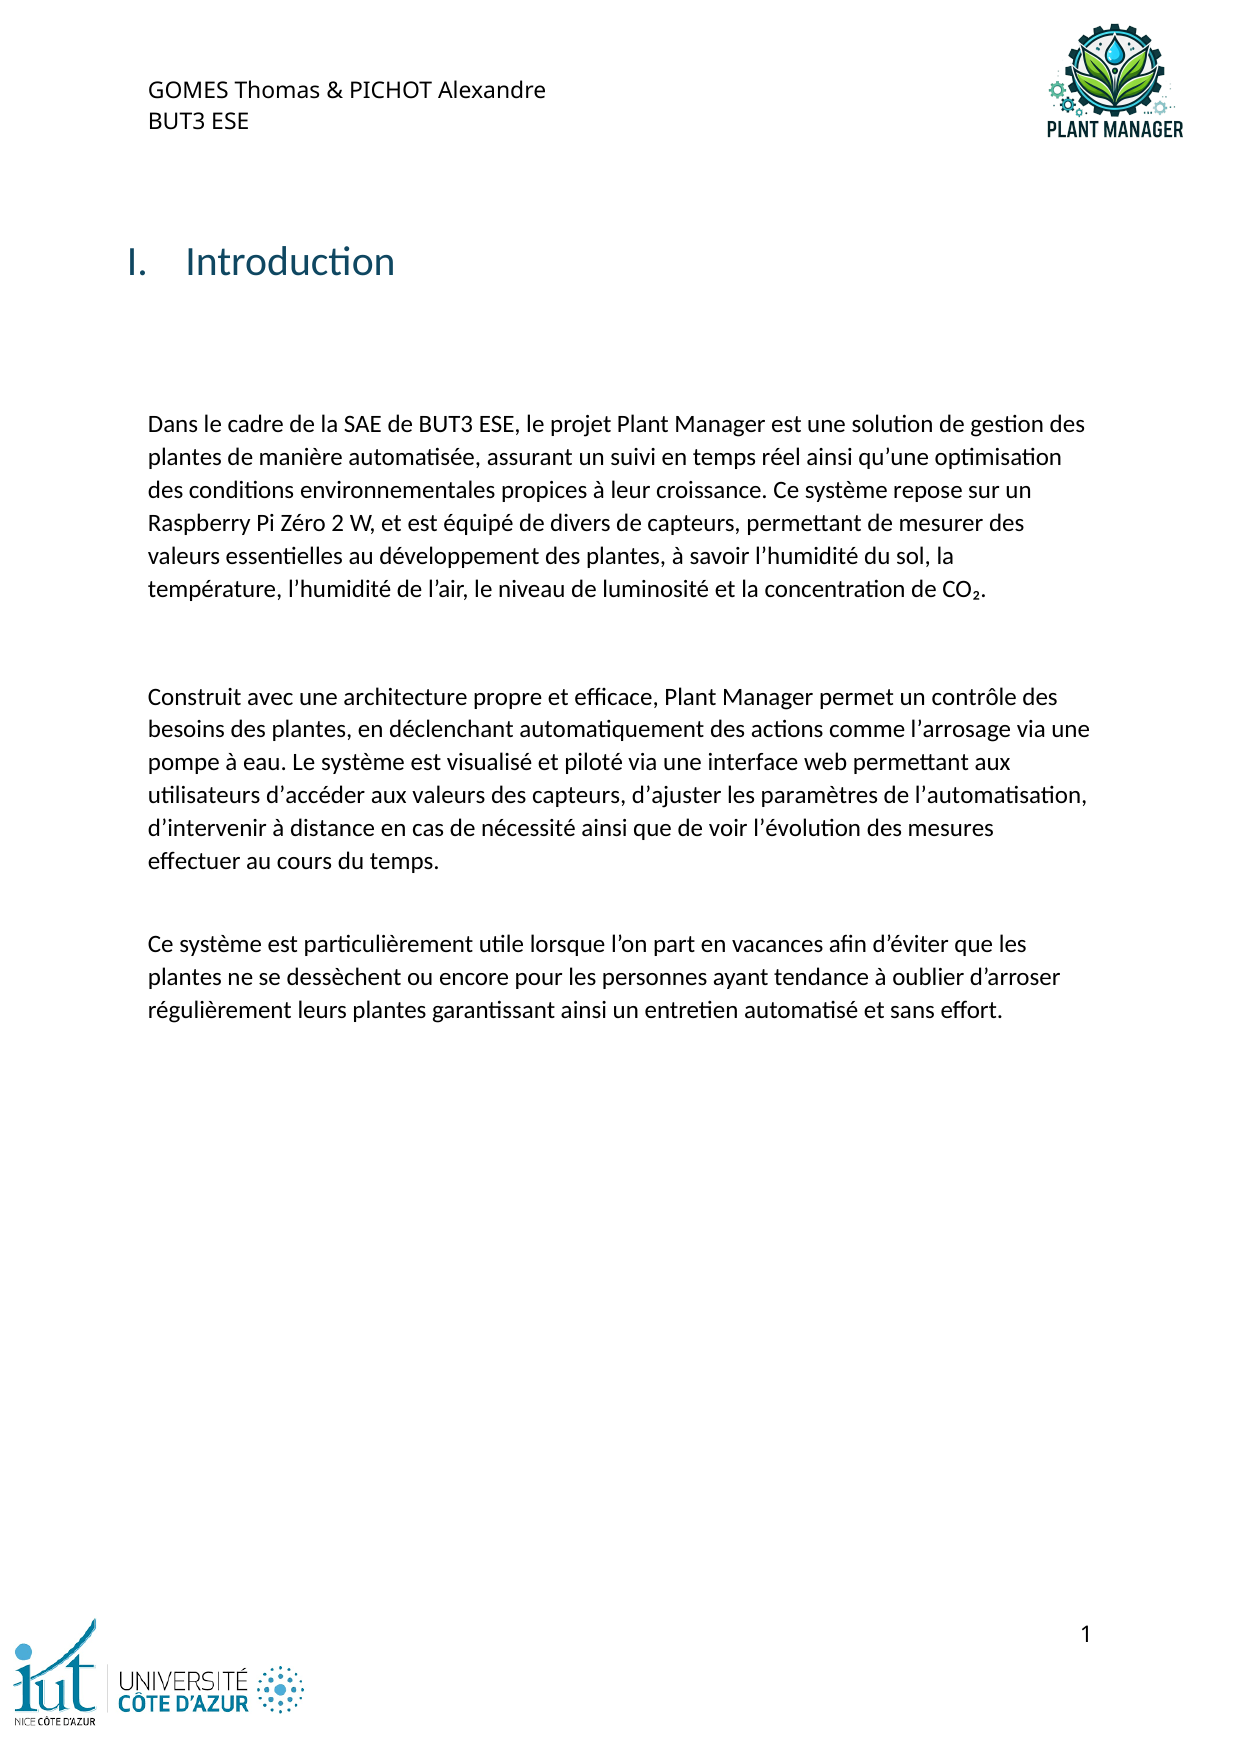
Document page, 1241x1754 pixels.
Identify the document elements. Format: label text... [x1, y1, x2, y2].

picture [8, 1610, 307, 1731]
text Ce système est particulièrement utile lorsque l’on part en vacances afin d’éviter que les plantes ne se dessèchent ou encore pour les personnes ayant tendance à oublier d’arroser régulièrement leurs plantes garantissant ainsi un entretien automatisé et sans effort. [148, 929, 1093, 1025]
subtitle Introduction [148, 235, 1093, 286]
picture [1044, 20, 1185, 146]
text Dans le cadre de la SAE de BUT3 ESE, le projet Plant Manager est une solution de gestion des plantes de manière automatisée, assurant un suivi en temps réel ainsi qu’une optimisation des conditions environnementales propices à leur croissance. Ce système repose sur un Raspberry Pi Zéro 2 W, et est équipé de divers de capteurs, permettant de mesurer des valeurs essentielles au développement des plantes, à savoir l’humidité du sol, la température, l’humidité de l’air, le niveau de luminosité et la concentration de CO₂. [148, 409, 1093, 604]
subtitle Construit avec une architecture propre et efficace, Plant Manager permet un contrôle des besoins des plantes, en déclenchant automatiquement des actions comme l’arrosage via une pompe à eau. Le système est visualisé et piloté via une interface web permettant aux utilisateurs d’accéder aux valeurs des capteurs, d’ajuster les paramètres de l’automatisation, d’intervenir à distance en cas de nécessité ainsi que de voir l’évolution des mesures effectuer au cours du temps. [148, 681, 1093, 876]
